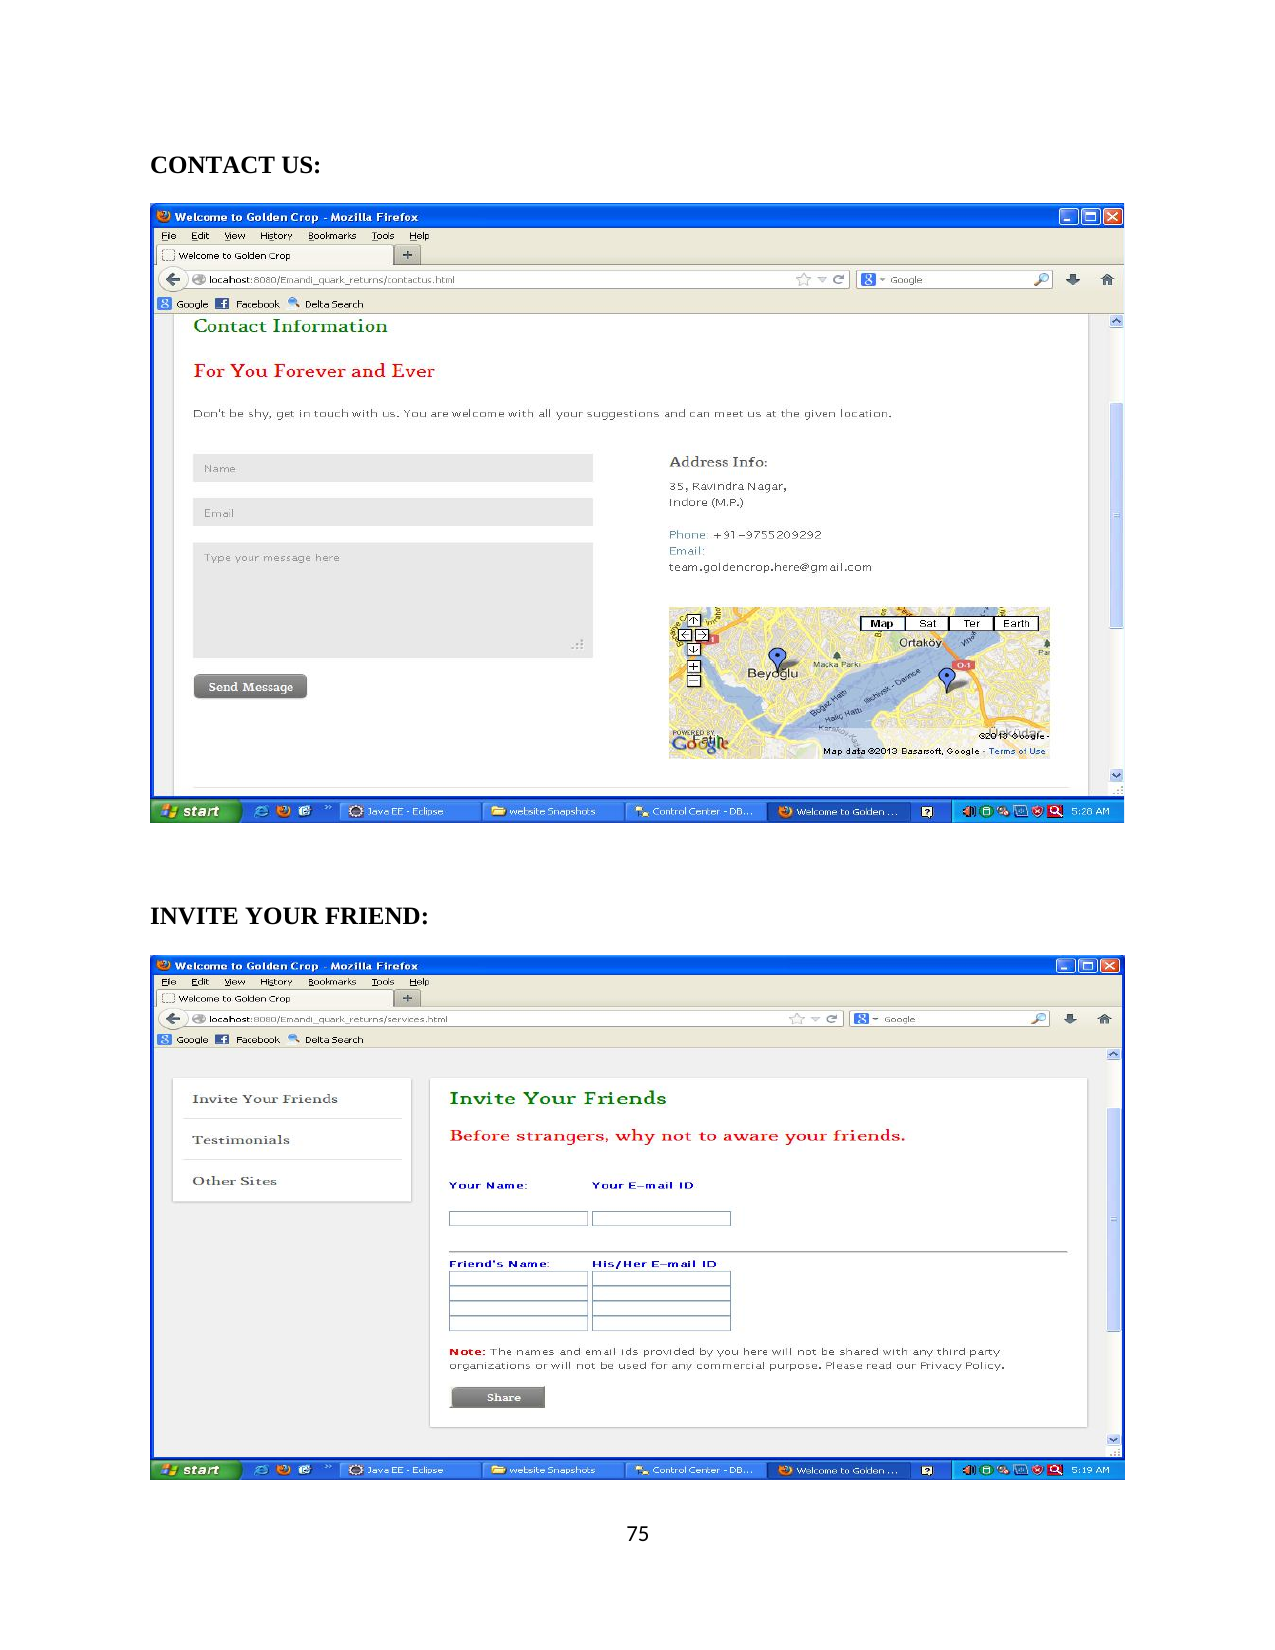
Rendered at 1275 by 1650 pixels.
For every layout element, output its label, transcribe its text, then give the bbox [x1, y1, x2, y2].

text CONTACT US: [150, 150, 1125, 179]
picture [150, 203, 1125, 823]
picture [150, 955, 1125, 1480]
text INVITE YOUR FRIEND: [150, 901, 1125, 930]
